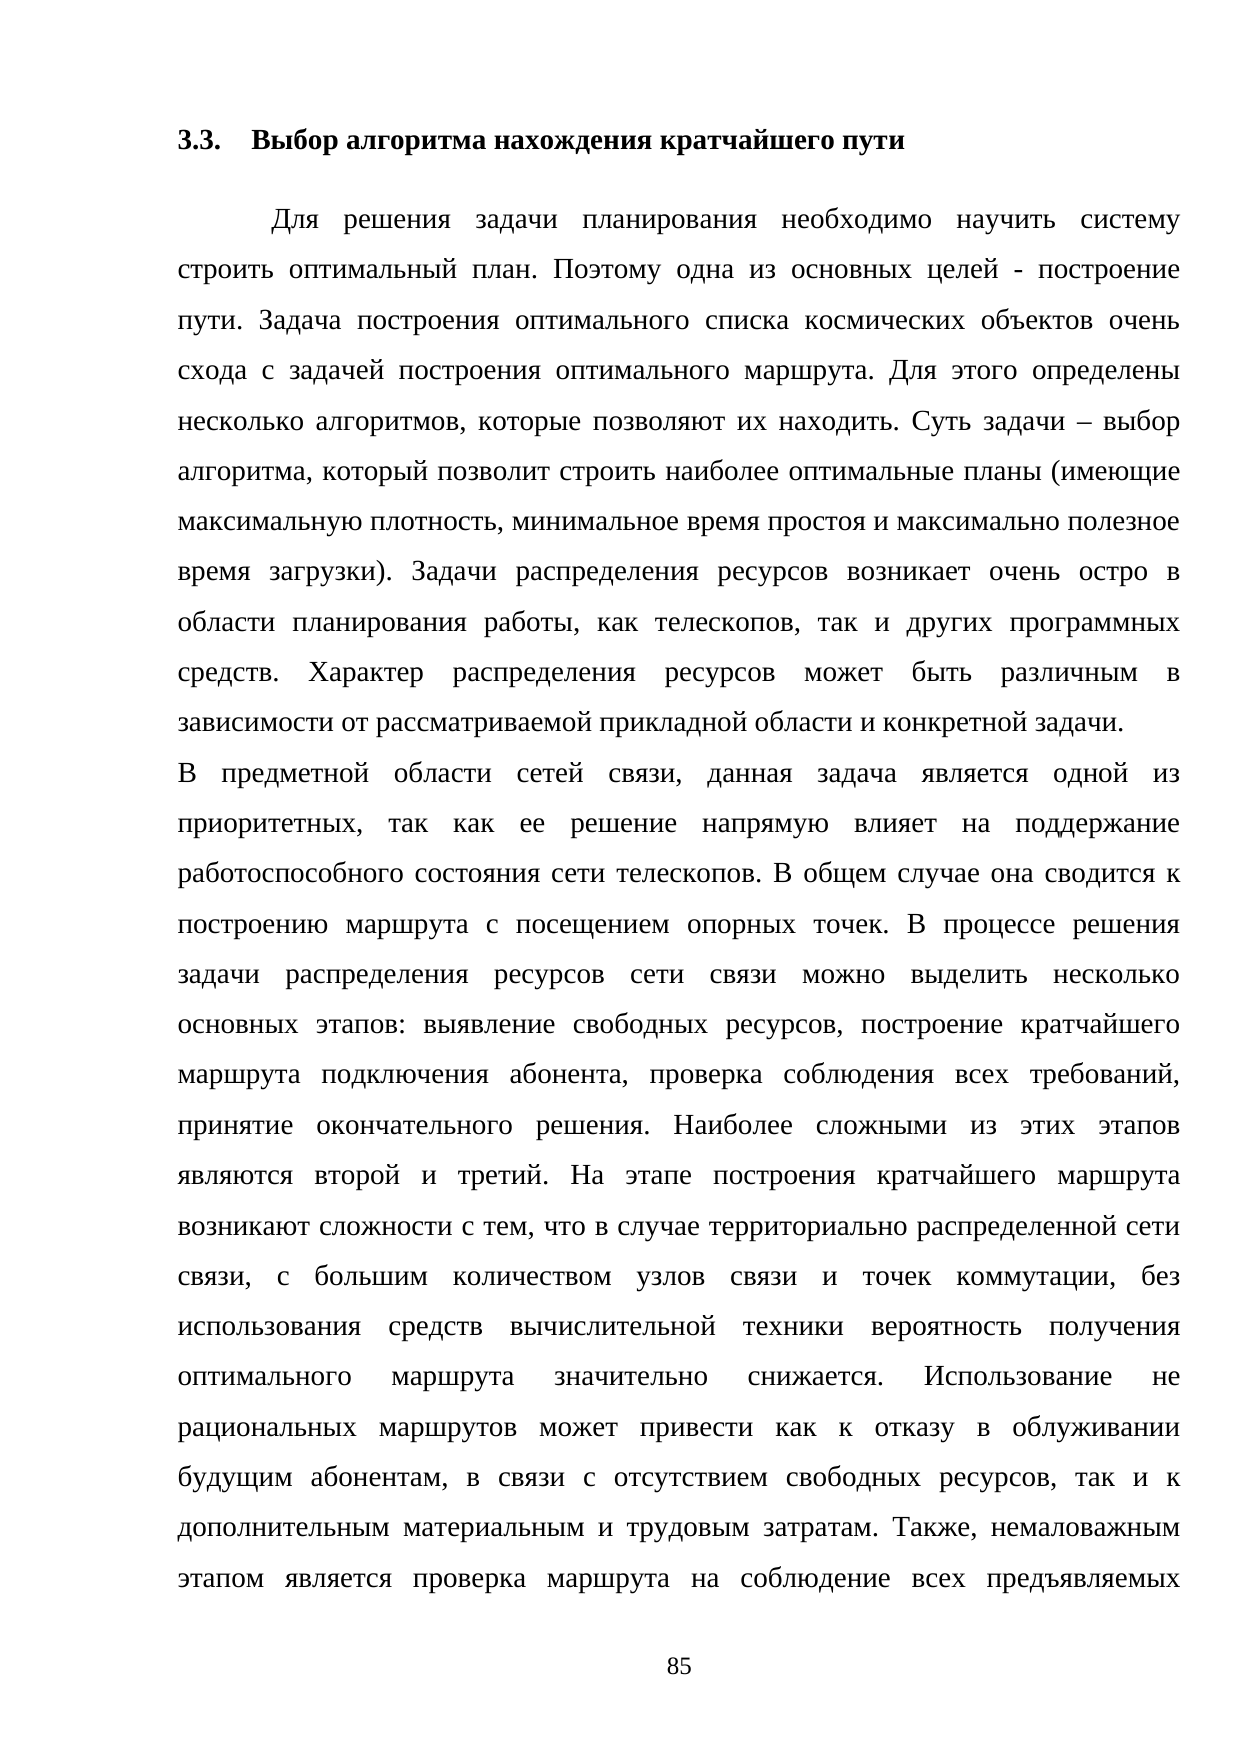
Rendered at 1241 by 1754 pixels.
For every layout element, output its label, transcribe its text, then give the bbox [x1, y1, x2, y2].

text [177, 755, 1181, 1593]
subtitle Выбор алгоритма нахождения кратчайшего пути [177, 122, 1153, 156]
text Для решения задачи планирования необходимо научить систему строить оптимальный план. Поэтому одна из основных целей - построение пути. Задача построения оптимального списка космических объектов очень схода с задачей построения оптимального маршрута. Для этого определены несколько алгоритмов, которые позволяют их находить. Суть задачи – выбор алгоритма, который позволит строить наиболее оптимальные планы (имеющие максимальную плотность, минимальное время простоя и максимально полезное время загрузки). Задачи распределения ресурсов возникает очень остро в области планирования работы, как телескопов, так и других программных средств. Характер распределения ресурсов может быть различным в зависимости от рассматриваемой прикладной области и конкретной задачи. [177, 201, 1181, 738]
